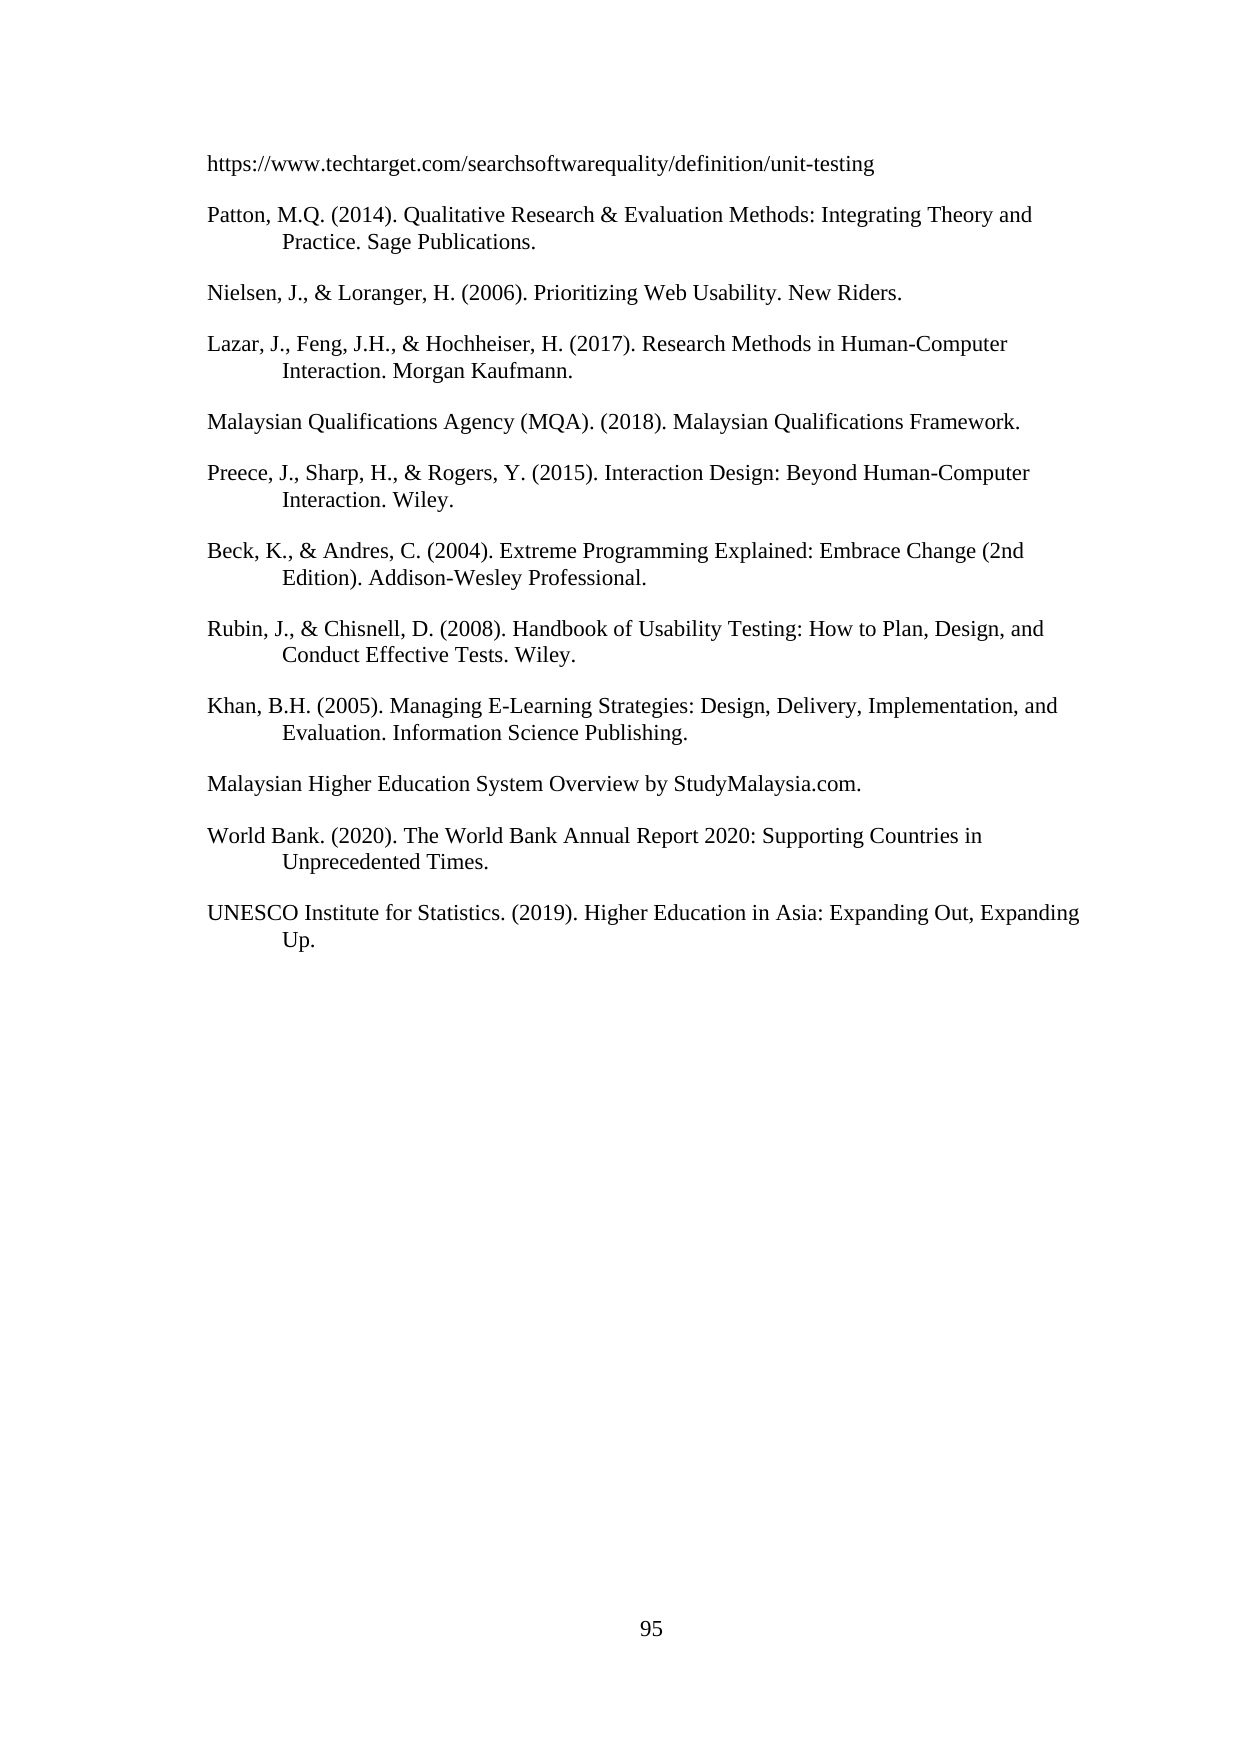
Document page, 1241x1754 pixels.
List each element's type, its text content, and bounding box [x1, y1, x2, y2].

text Preece, J., Sharp, H., & Rogers, Y. (2015). Interaction Design: Beyond Human-Computer Interaction. Wiley. [207, 459, 1090, 512]
text Malaysian Higher Education System Overview by StudyMalaysia.com. [207, 770, 1090, 797]
text UNESCO Institute for Statistics. (2019). Higher Education in Asia: Expanding Out, Expanding Up. [207, 899, 1090, 952]
text https://www.techtarget.com/searchsoftwarequality/definition/unit-testing [207, 150, 1090, 176]
text Malaysian Qualifications Agency (MQA). (2018). Malaysian Qualifications Framework. [207, 408, 1090, 434]
text Patton, M.Q. (2014). Qualitative Research & Evaluation Methods: Integrating Theory and Practice. Sage Publications. [207, 201, 1090, 254]
text Nielsen, J., & Loranger, H. (2006). Prioritizing Web Usability. New Riders. [207, 279, 1090, 305]
text Rubin, J., & Chisnell, D. (2008). Handbook of Usability Testing: How to Plan, Design, and Conduct Effective Tests. Wiley. [207, 615, 1090, 668]
text Beck, K., & Andres, C. (2004). Extreme Programming Explained: Embrace Change (2nd Edition). Addison-Wesley Professional. [207, 537, 1090, 590]
text World Bank. (2020). The World Bank Annual Report 2020: Supporting Countries in Unprecedented Times. [207, 822, 1090, 874]
text Khan, B.H. (2005). Managing E-Learning Strategies: Design, Delivery, Implementation, and Evaluation. Information Science Publishing. [207, 693, 1090, 745]
text Lazar, J., Feng, J.H., & Hochheiser, H. (2017). Research Methods in Human-Computer Interaction. Morgan Kaufmann. [207, 330, 1090, 383]
